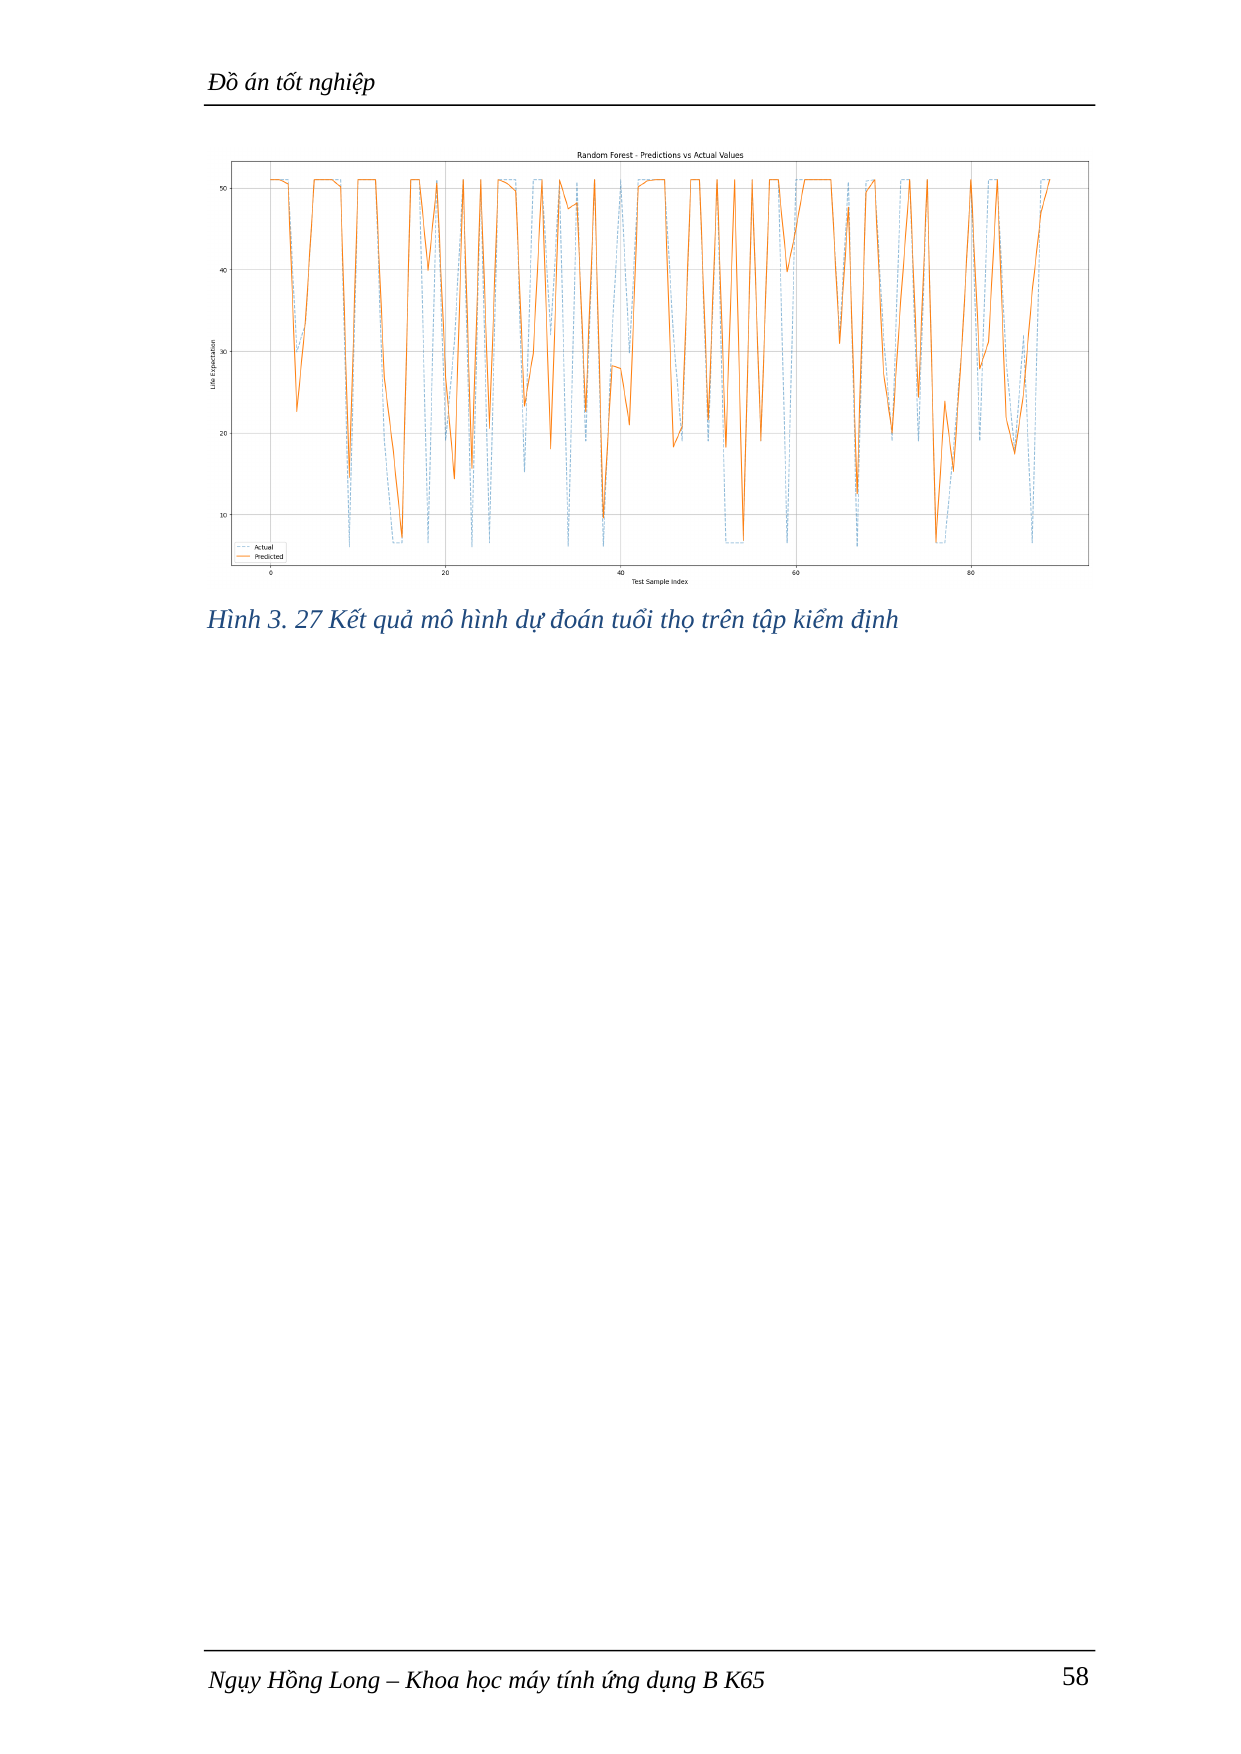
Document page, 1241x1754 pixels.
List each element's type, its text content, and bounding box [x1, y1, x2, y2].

picture [206, 147, 1093, 589]
